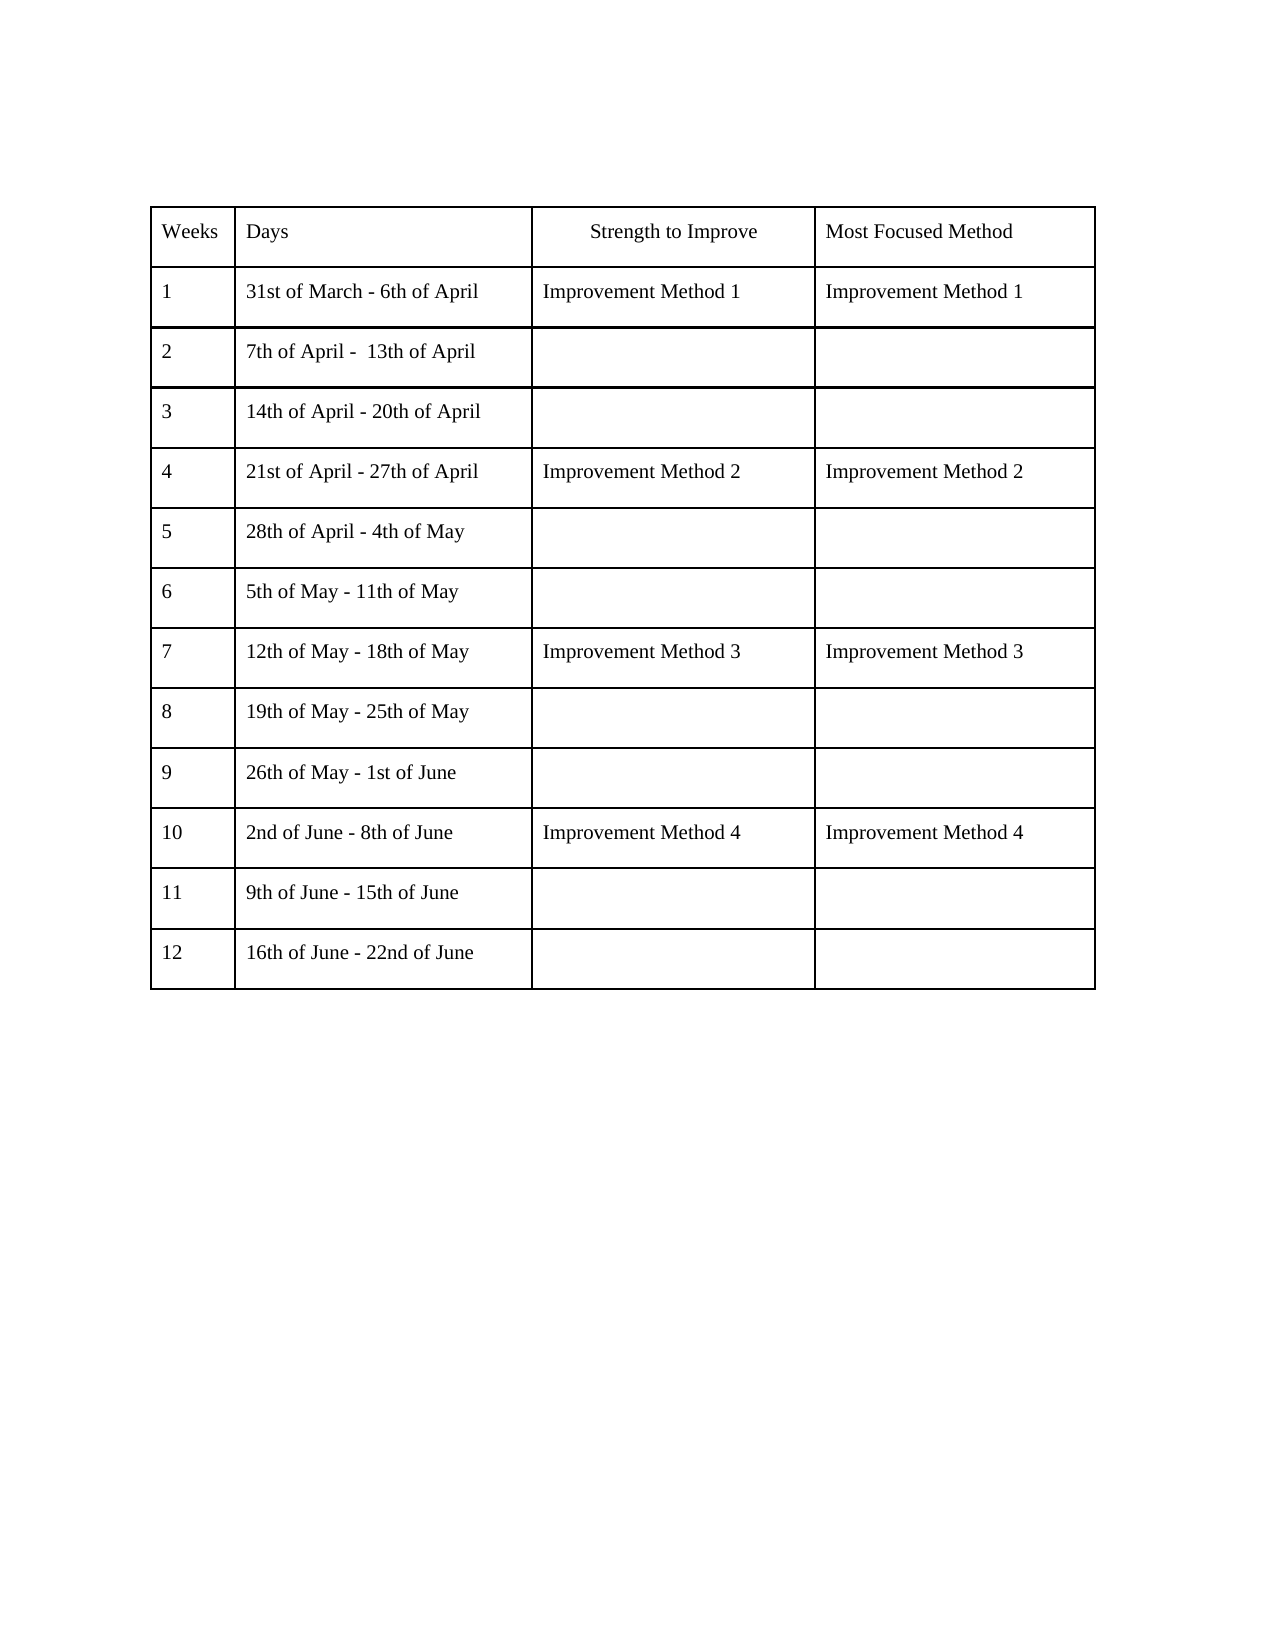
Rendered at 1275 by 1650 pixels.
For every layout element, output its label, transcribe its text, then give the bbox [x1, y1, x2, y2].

table_cell 12 [152, 930, 234, 987]
table_cell [533, 869, 814, 927]
table_cell 31st of March - 6th of April [236, 268, 531, 326]
table_cell [816, 329, 1094, 386]
table_cell Improvement Method 1 [816, 268, 1094, 326]
table_cell Improvement Method 2 [533, 449, 814, 507]
table_cell [533, 689, 814, 747]
table_cell 28th of April - 4th of May [236, 509, 531, 567]
table_cell [533, 749, 814, 807]
table_cell 6 [152, 569, 234, 627]
table_cell 11 [152, 869, 234, 927]
table_cell 8 [152, 689, 234, 747]
table_header Days [236, 208, 531, 266]
table_cell [533, 569, 814, 627]
table_cell [816, 689, 1094, 747]
table_cell 7 [152, 629, 234, 687]
table_cell [816, 389, 1094, 447]
table_cell 2nd of June - 8th of June [236, 809, 531, 867]
table_cell Improvement Method 3 [816, 629, 1094, 687]
table_cell 10 [152, 809, 234, 867]
table_cell Improvement Method 1 [533, 268, 814, 326]
table_cell 14th of April - 20th of April [236, 389, 531, 447]
table_cell [816, 509, 1094, 567]
table_cell 26th of May - 1st of June [236, 749, 531, 807]
table_cell 5 [152, 509, 234, 567]
table_cell 16th of June - 22nd of June [236, 930, 531, 987]
table_cell [533, 930, 814, 987]
table_cell 19th of May - 25th of May [236, 689, 531, 747]
table_cell Improvement Method 4 [816, 809, 1094, 867]
table_cell Improvement Method 3 [533, 629, 814, 687]
table_cell Improvement Method 4 [533, 809, 814, 867]
table_cell [533, 329, 814, 386]
table_cell Improvement Method 2 [816, 449, 1094, 507]
table_cell 12th of May - 18th of May [236, 629, 531, 687]
table_header Weeks [152, 208, 234, 266]
table_cell [816, 869, 1094, 927]
table_cell [816, 749, 1094, 807]
table_cell 1 [152, 268, 234, 326]
table_cell 9th of June - 15th of June [236, 869, 531, 927]
table_cell [816, 930, 1094, 987]
table_cell 3 [152, 389, 234, 447]
table_header Strength to Improve [533, 208, 814, 266]
table_cell 7th of April - 13th of April [236, 329, 531, 386]
table_cell 21st of April - 27th of April [236, 449, 531, 507]
table_cell 9 [152, 749, 234, 807]
table_cell 5th of May - 11th of May [236, 569, 531, 627]
table_cell [533, 509, 814, 567]
table_cell 4 [152, 449, 234, 507]
table_cell [533, 389, 814, 447]
table_header Most Focused Method [816, 208, 1094, 266]
table_cell [816, 569, 1094, 627]
table_cell 2 [152, 329, 234, 386]
